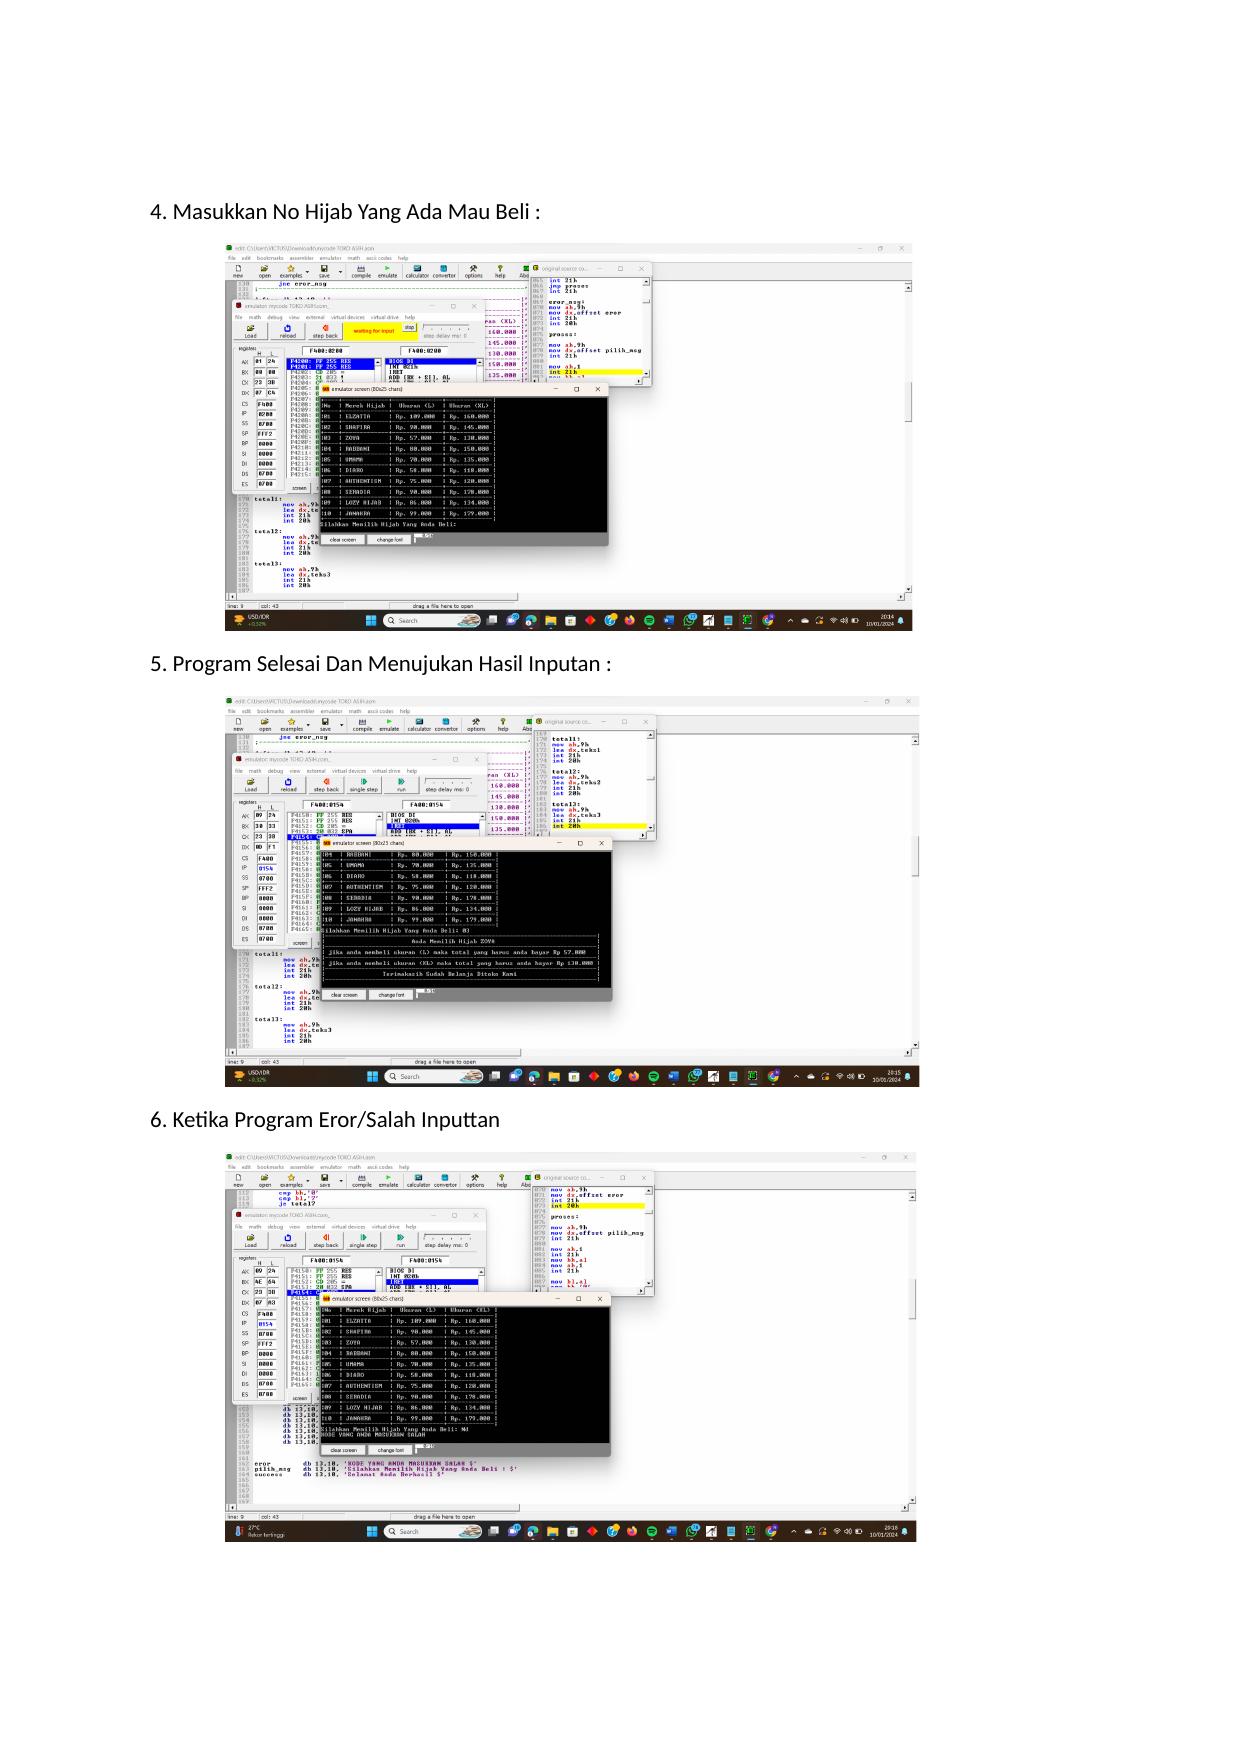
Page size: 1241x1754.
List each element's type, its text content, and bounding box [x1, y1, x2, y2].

text 5. Program Selesai Dan Menujukan Hasil Inputan : [150, 649, 1090, 677]
text 4. Masukkan No Hijab Yang Ada Mau Beli : [150, 197, 1090, 225]
text 6. Ketika Program Eror/Salah Inputtan [150, 1106, 1090, 1134]
picture [225, 1152, 917, 1542]
picture [225, 696, 920, 1087]
picture [225, 243, 913, 631]
